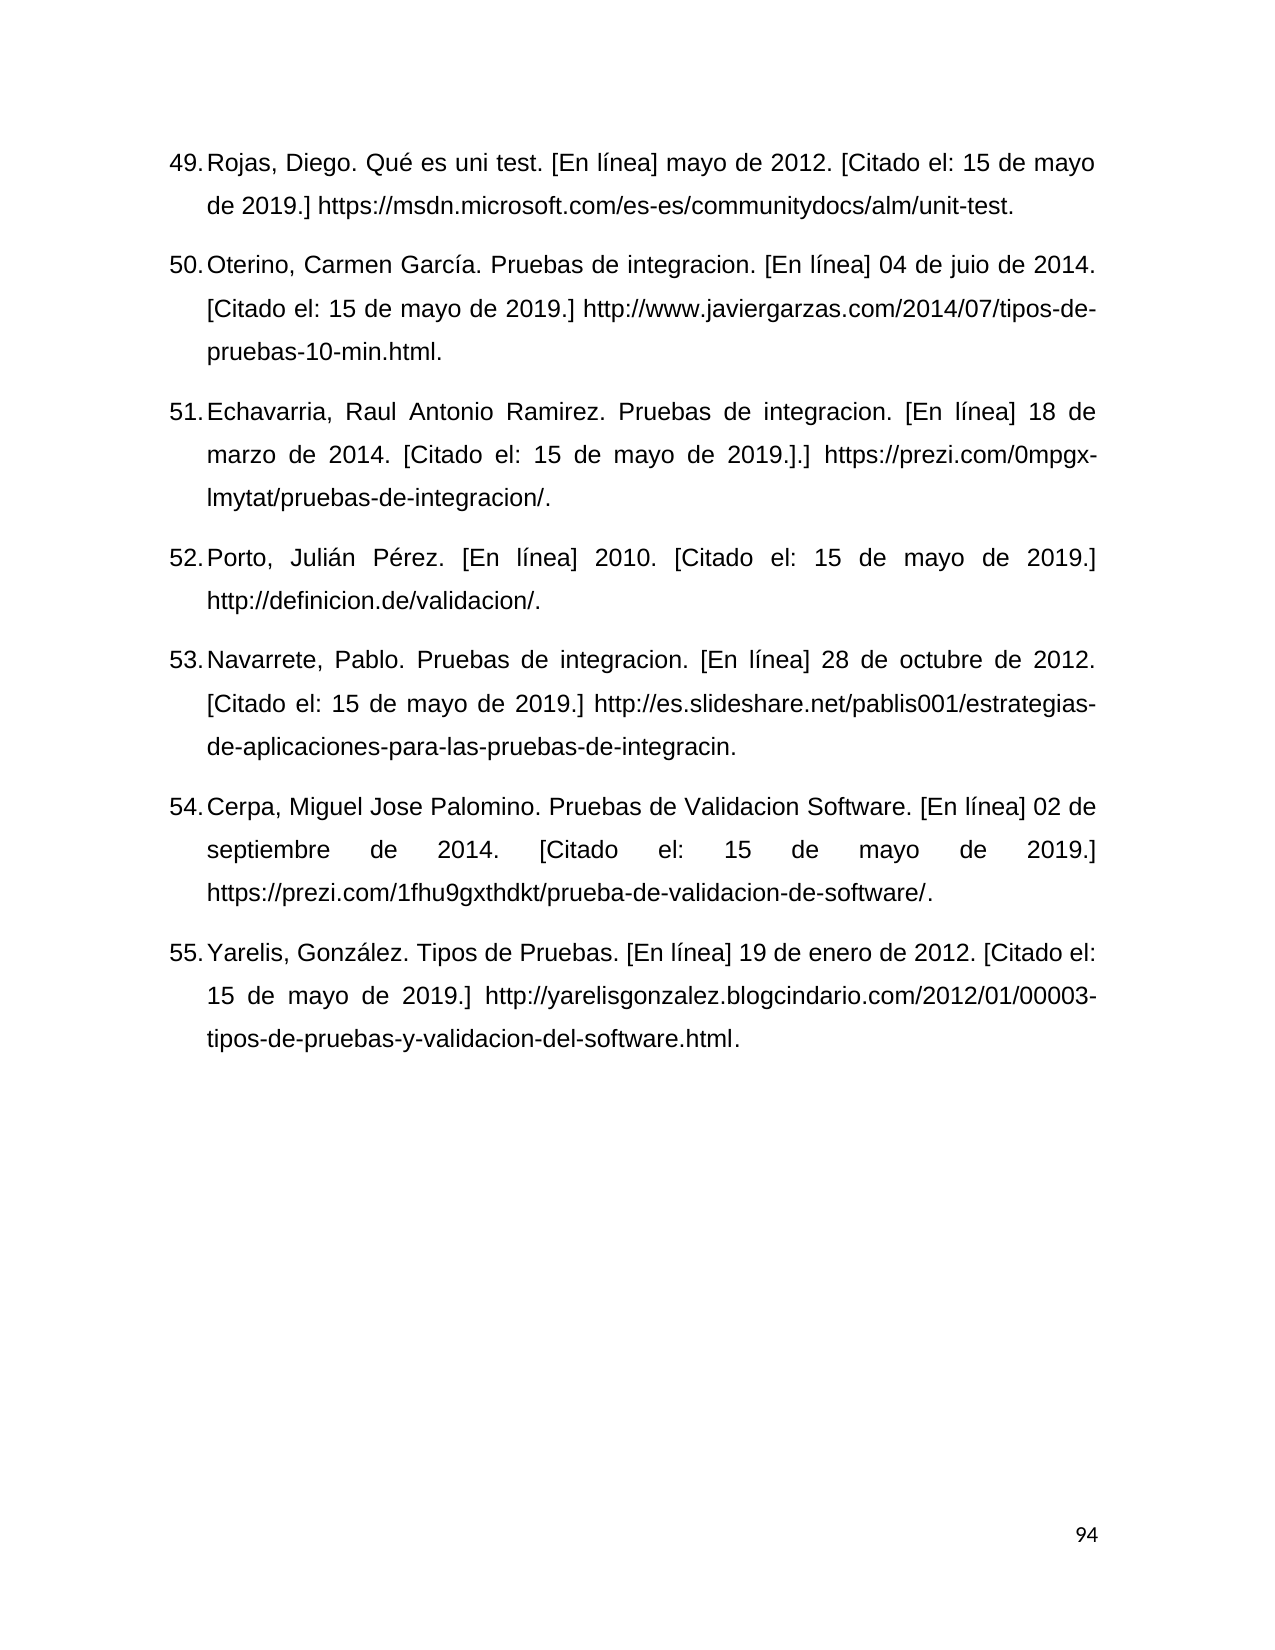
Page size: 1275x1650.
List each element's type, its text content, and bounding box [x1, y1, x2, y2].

list Yarelis, González. Tipos de Pruebas. [En línea] 19 de enero de 2012. [Citado el: 15 de mayo de 2019.] http://yarelisgonzalez.blogcindario.com/2012/01/00003-tipos-de-pruebas-y-validacion-del-software.html. [169, 938, 1098, 1053]
list Navarrete, Pablo. Pruebas de integracion. [En línea] 28 de octubre de 2012. [Citado el: 15 de mayo de 2019.] http://es.slideshare.net/pablis001/estrategias-de-aplicaciones-para-las-pruebas-de-integracin. [169, 646, 1098, 761]
list Oterino, Carmen García. Pruebas de integracion. [En línea] 04 de juio de 2014. [Citado el: 15 de mayo de 2019.] http://www.javiergarzas.com/2014/07/tipos-de-pruebas-10-min.html. [169, 251, 1098, 366]
list Porto, Julián Pérez. [En línea] 2010. [Citado el: 15 de mayo de 2019.] http://definicion.de/validacion/. [169, 543, 1098, 614]
list Cerpa, Miguel Jose Palomino. Pruebas de Validacion Software. [En línea] 02 de septiembre de 2014. [Citado el: 15 de mayo de 2019.] https://prezi.com/1fhu9gxthdkt/prueba-de-validacion-de-software/. [169, 792, 1098, 907]
list Rojas, Diego. Qué es uni test. [En línea] mayo de 2012. [Citado el: 15 de mayo de 2019.] https://msdn.microsoft.com/es-es/communitydocs/alm/unit-test. [169, 148, 1098, 219]
list Echavarria, Raul Antonio Ramirez. Pruebas de integracion. [En línea] 18 de marzo de 2014. [Citado el: 15 de mayo de 2019.].] https://prezi.com/0mpgx-lmytat/pruebas-de-integracion/. [169, 397, 1098, 512]
